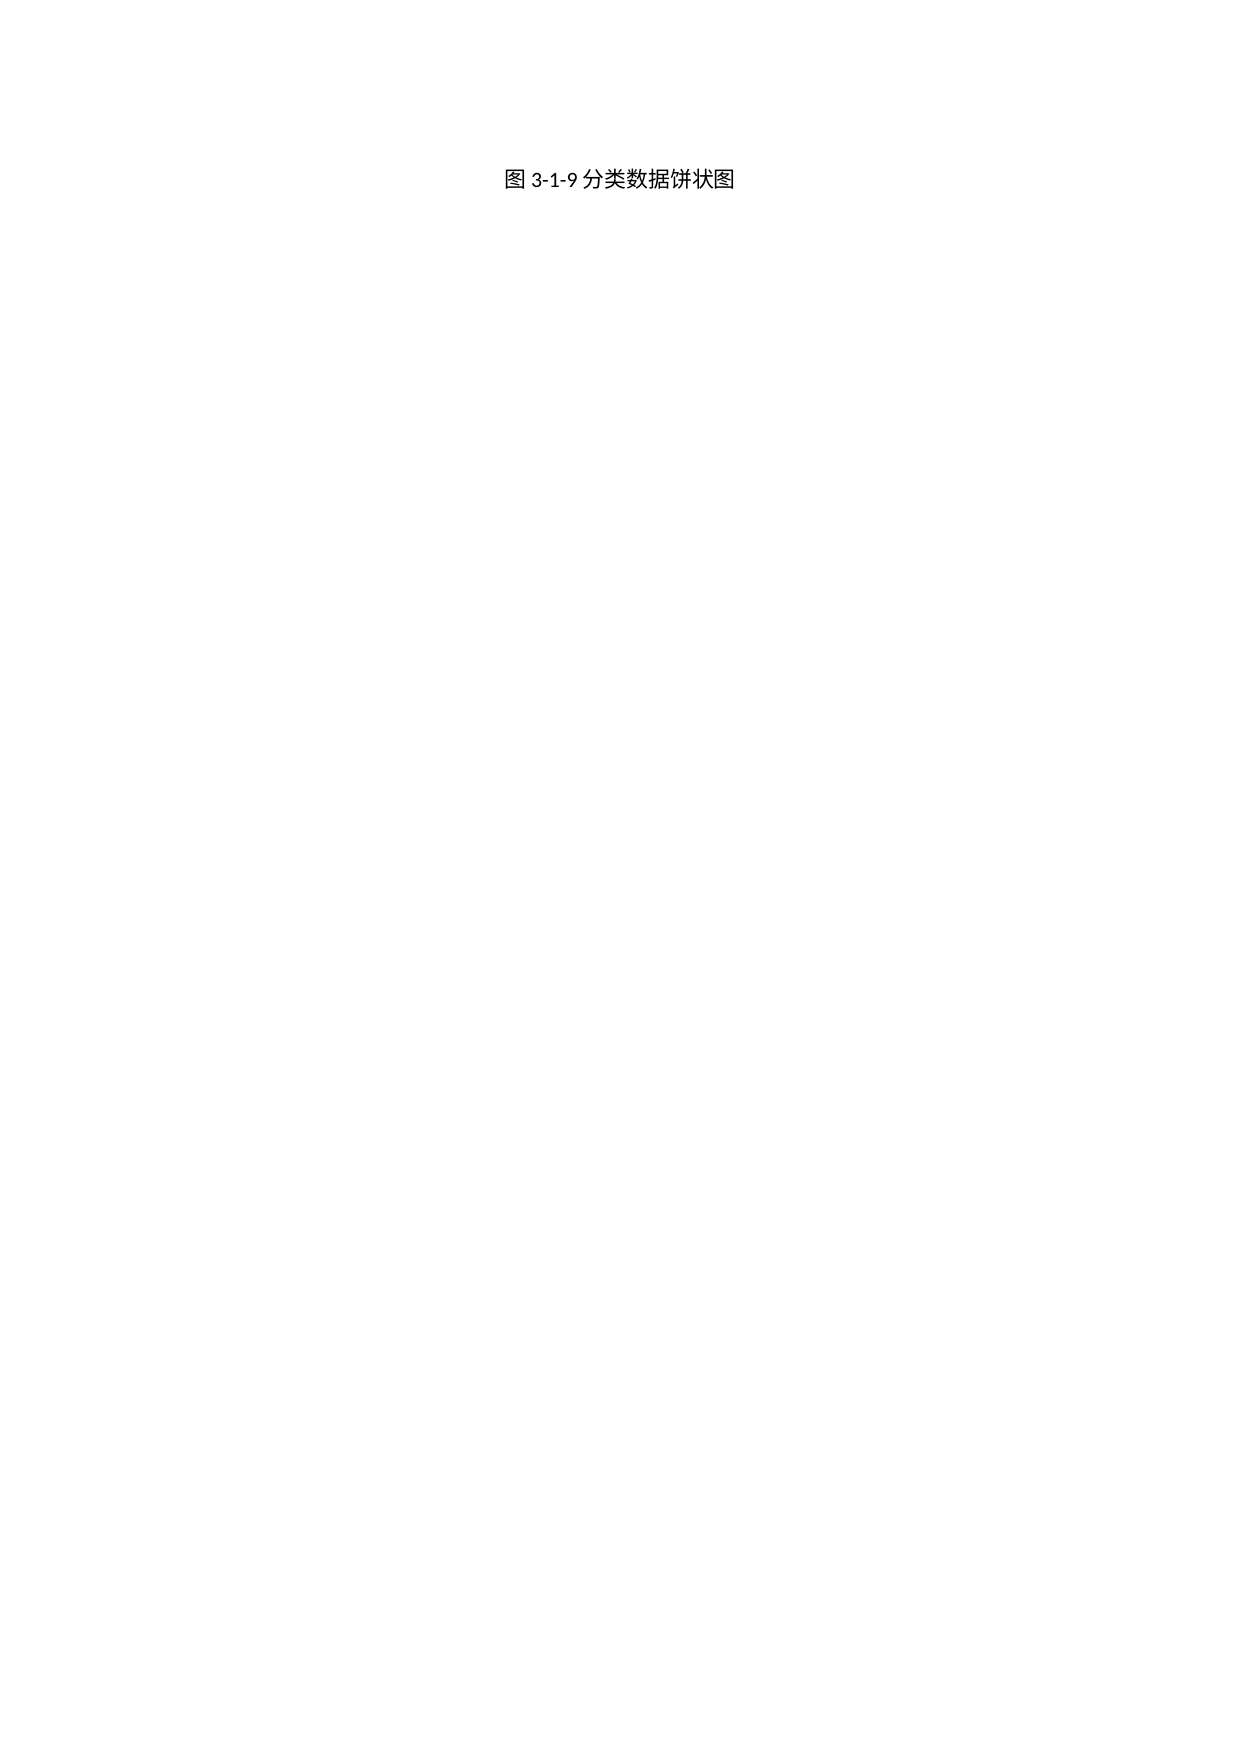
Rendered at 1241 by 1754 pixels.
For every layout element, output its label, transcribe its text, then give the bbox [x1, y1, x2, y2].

text 图3-1-9 分类数据饼状图 [187, 162, 1053, 194]
